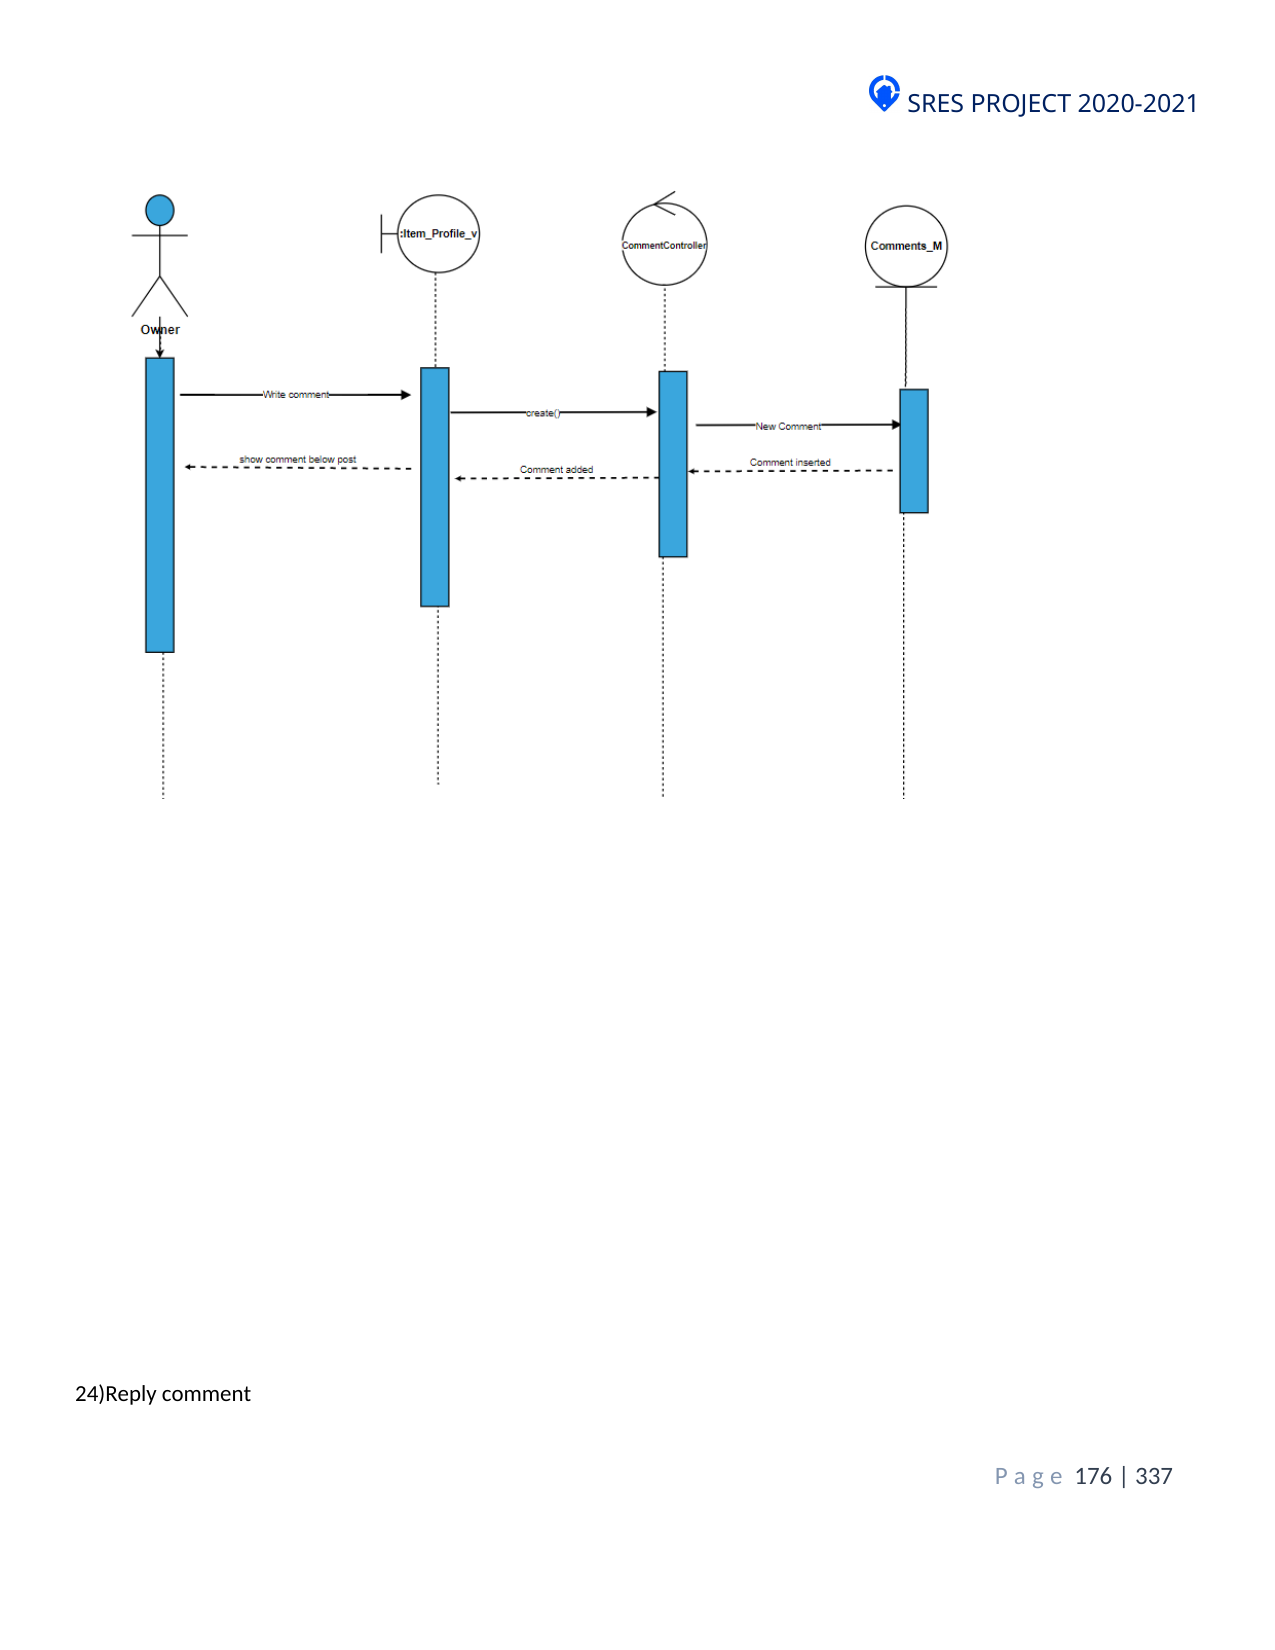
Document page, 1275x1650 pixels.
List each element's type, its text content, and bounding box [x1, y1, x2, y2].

picture [868, 75, 901, 113]
text 24)Reply comment [75, 1379, 1200, 1407]
picture [75, 185, 1050, 799]
